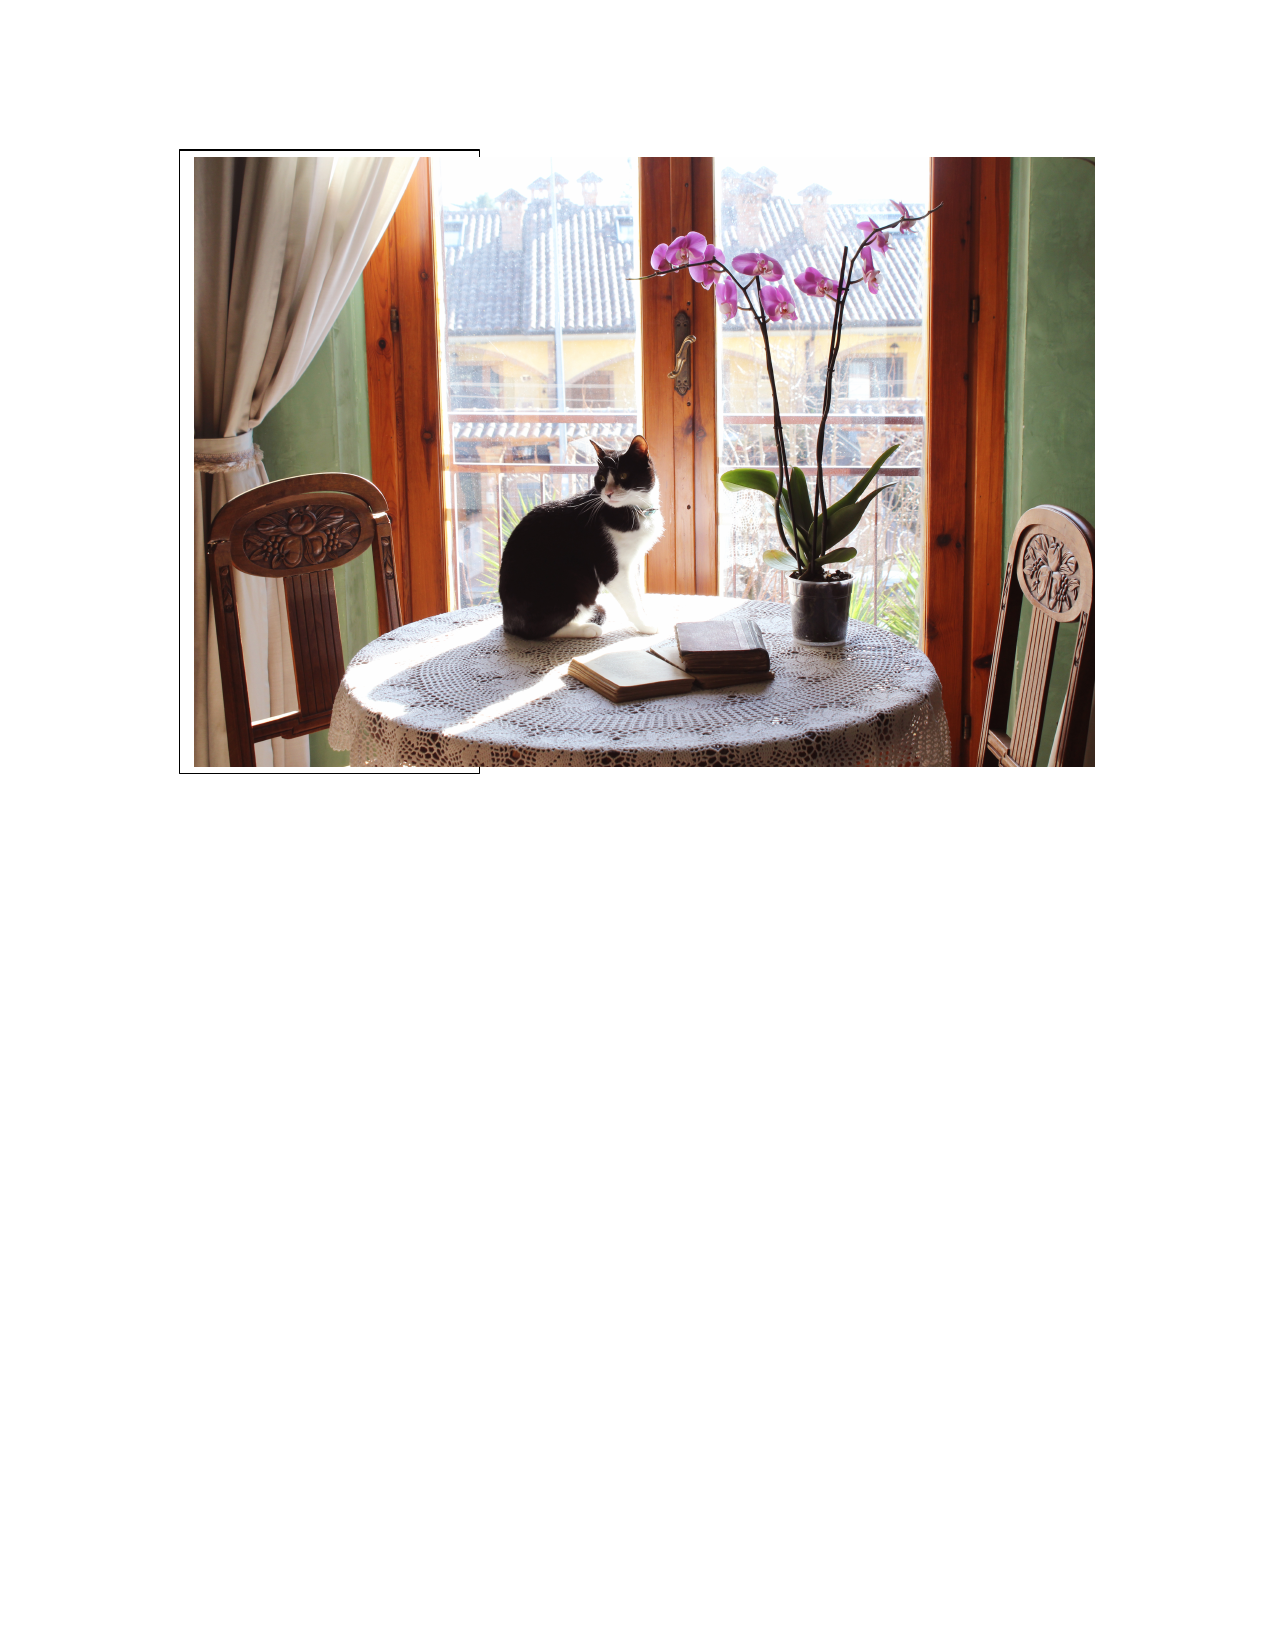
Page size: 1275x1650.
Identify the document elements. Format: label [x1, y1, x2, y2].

picture [194, 157, 1095, 767]
